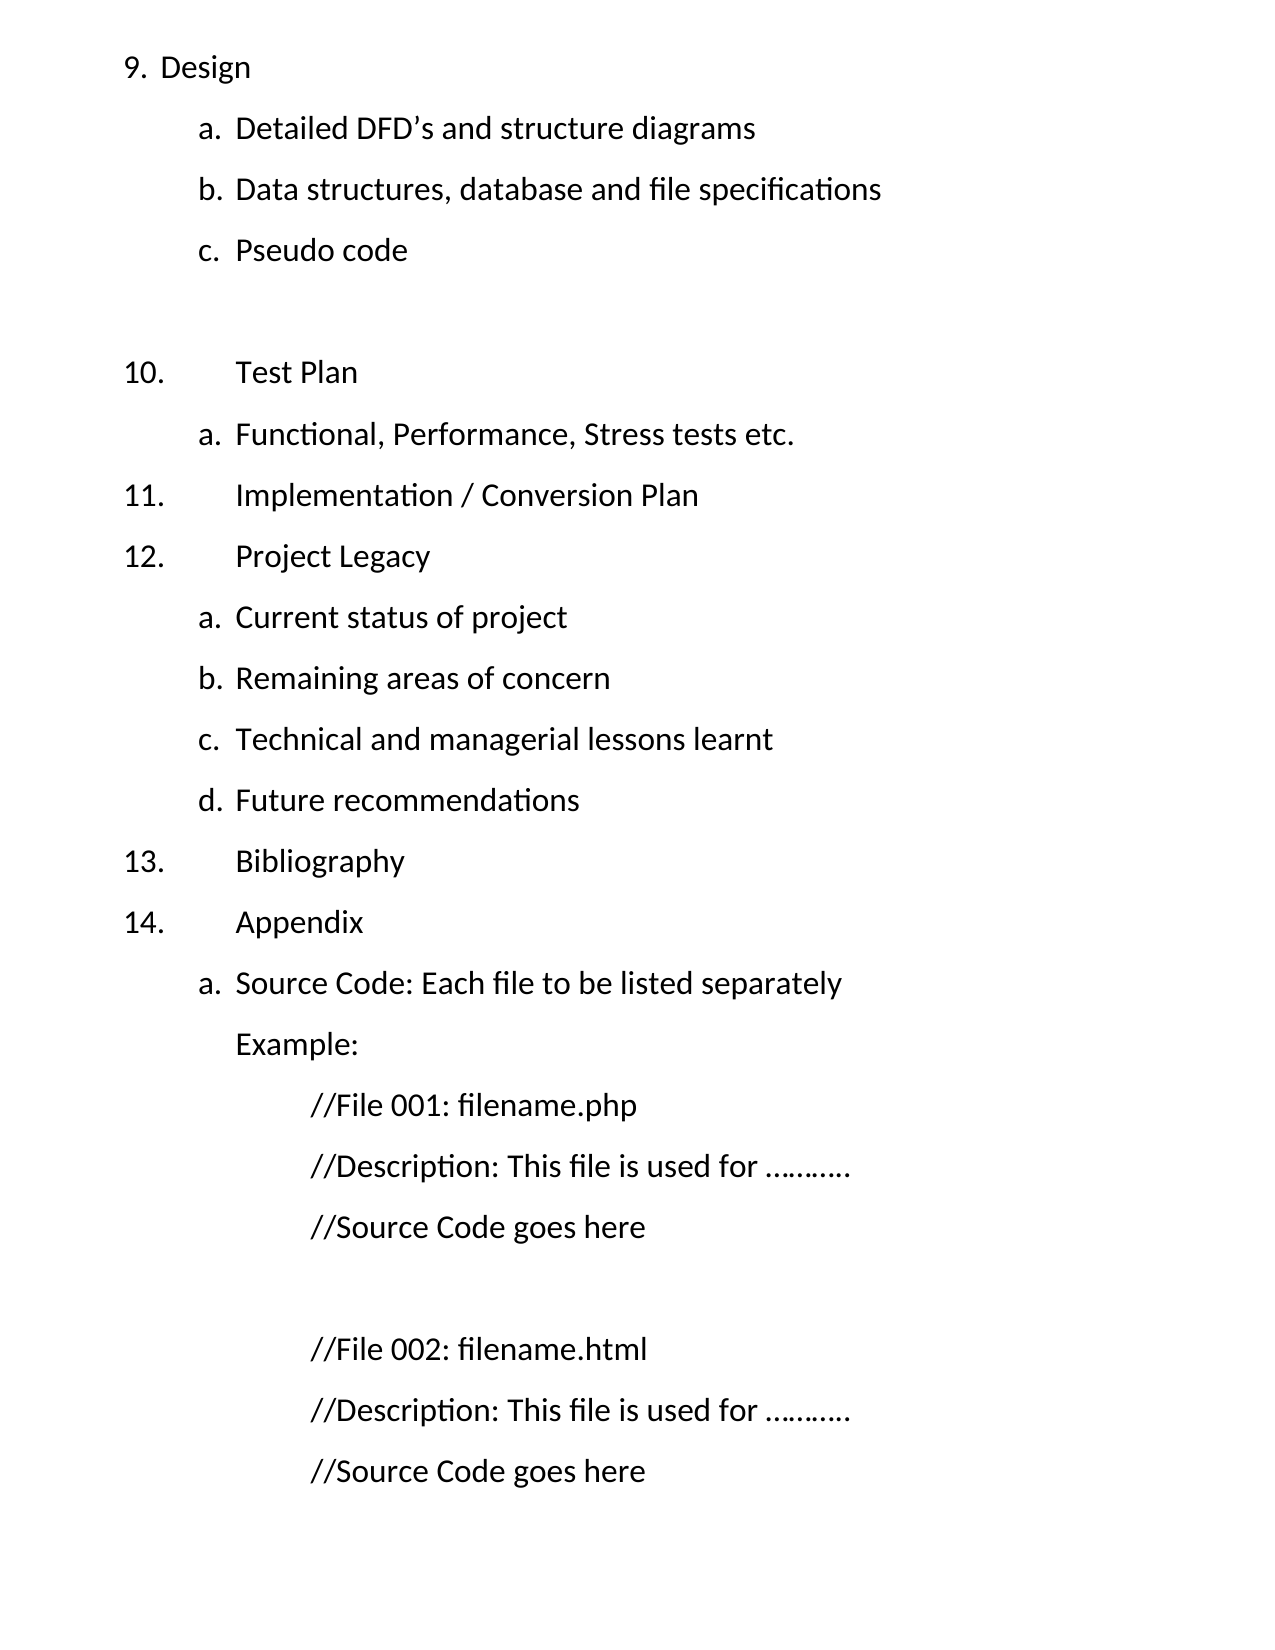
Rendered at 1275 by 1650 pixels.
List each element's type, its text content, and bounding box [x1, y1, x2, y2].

list //Description: This file is used for ……….. [235, 1145, 1200, 1186]
list Bibliography [123, 840, 1200, 881]
list //File 001: filename.php [235, 1084, 1200, 1125]
list Design [123, 46, 1200, 87]
list Implementation / Conversion Plan [123, 474, 1200, 514]
list Technical and managerial lessons learnt [198, 718, 1200, 758]
list Detailed DFD’s and structure diagrams [198, 107, 1200, 148]
list //Description: This file is used for ……….. [235, 1389, 1200, 1430]
list Test Plan [123, 352, 1200, 392]
list Data structures, database and file specifications [198, 168, 1200, 209]
list Future recommendations [198, 779, 1200, 819]
list //Source Code goes here [235, 1206, 1200, 1247]
list Source Code: Each file to be listed separately [198, 962, 1200, 1003]
list Functional, Performance, Stress tests etc. [198, 413, 1200, 453]
list Project Legacy [123, 535, 1200, 575]
list //Source Code goes here [235, 1450, 1200, 1491]
list //File 002: filename.html [235, 1328, 1200, 1369]
list Example: [235, 1023, 1200, 1064]
list Current status of project [198, 596, 1200, 636]
list Appendix [123, 901, 1200, 942]
list Pseudo code [198, 229, 1200, 270]
list Remaining areas of concern [198, 657, 1200, 697]
